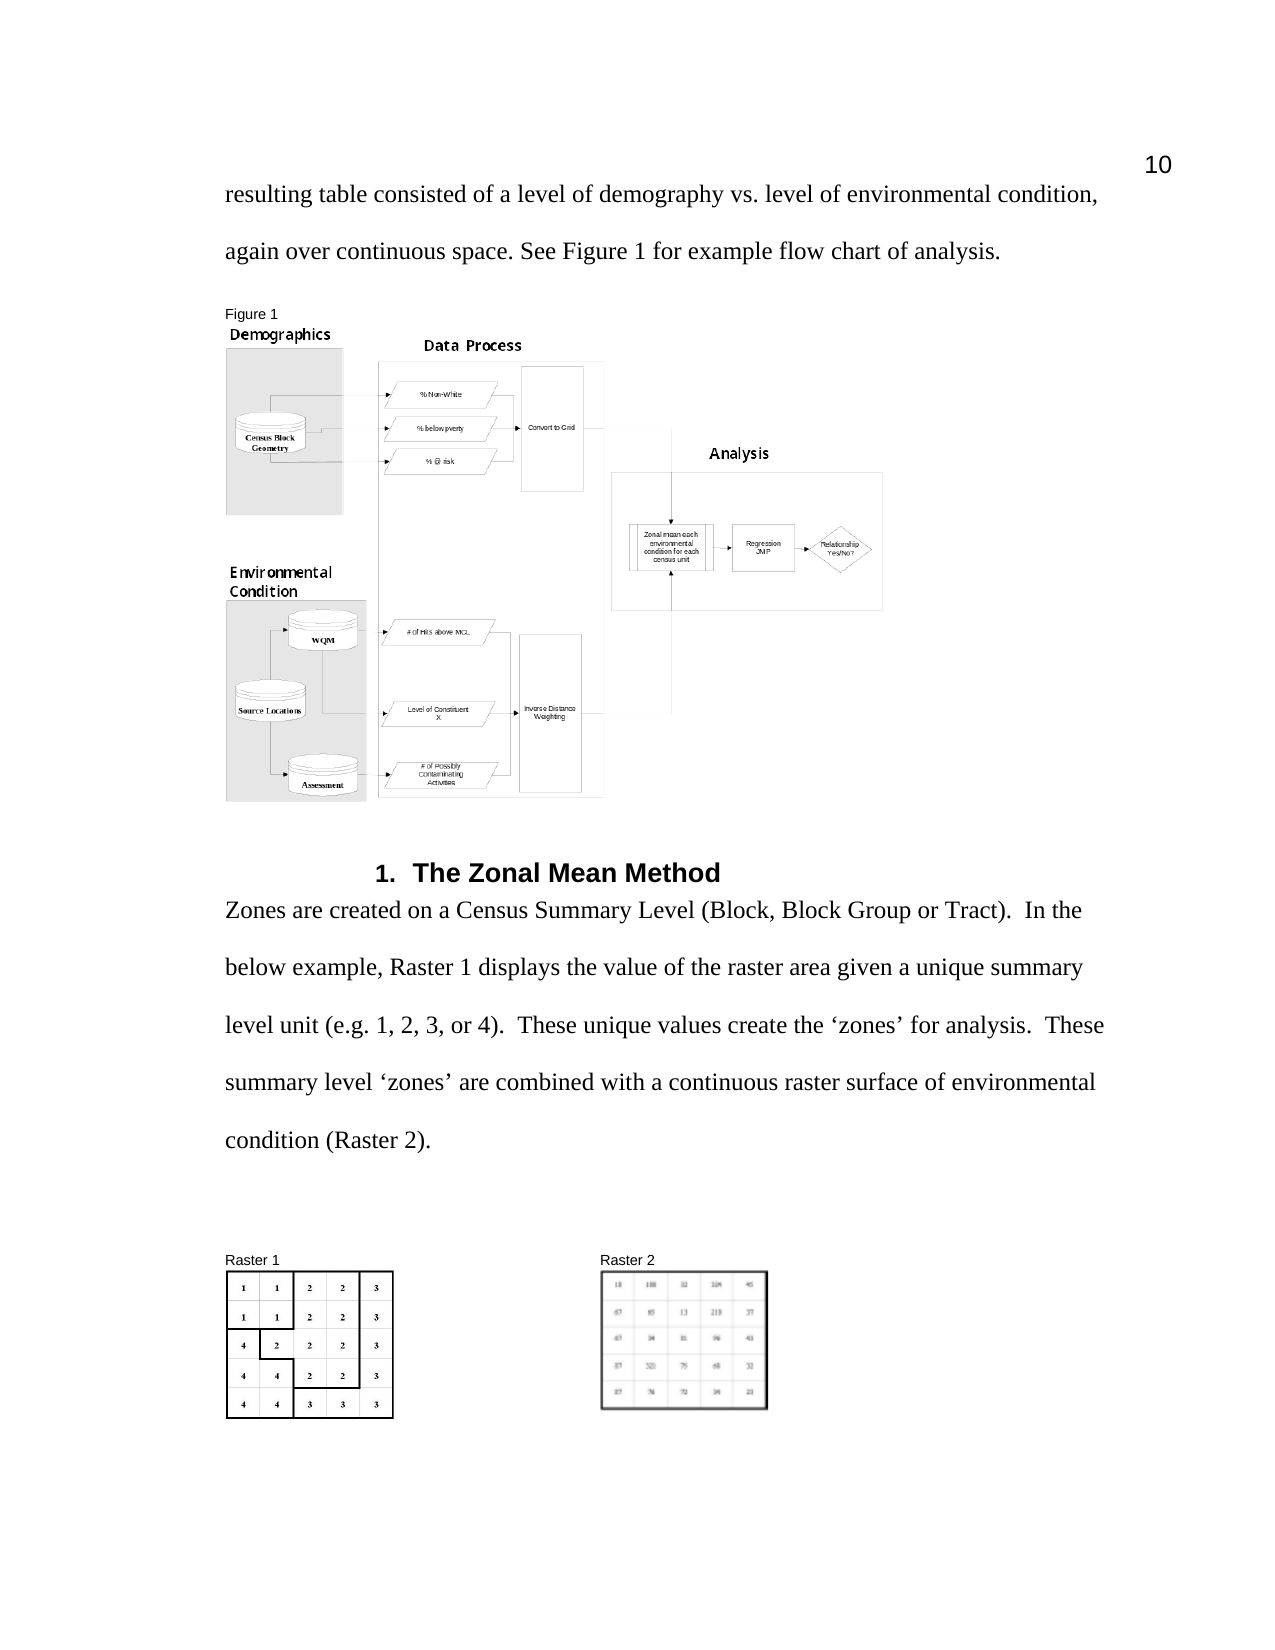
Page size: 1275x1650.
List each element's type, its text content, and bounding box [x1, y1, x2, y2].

subtitle The Zonal Mean Method [375, 857, 1125, 889]
picture [225, 1269, 394, 1420]
text Zones are created on a Census Summary Level (Block, Block Group or Tract). In the below example, Raster 1 displays the value of the raster area given a unique summary level unit (e.g. 1, 2, 3, or 4). These unique values create the ‘zones’ for analysis. These summary level ‘zones’ are combined with a continuous raster surface of environmental condition (Raster 2). [225, 895, 1125, 1154]
text Raster 1 Raster 2 [225, 1240, 1125, 1269]
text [225, 179, 1125, 265]
text Figure 1 [225, 294, 1125, 322]
